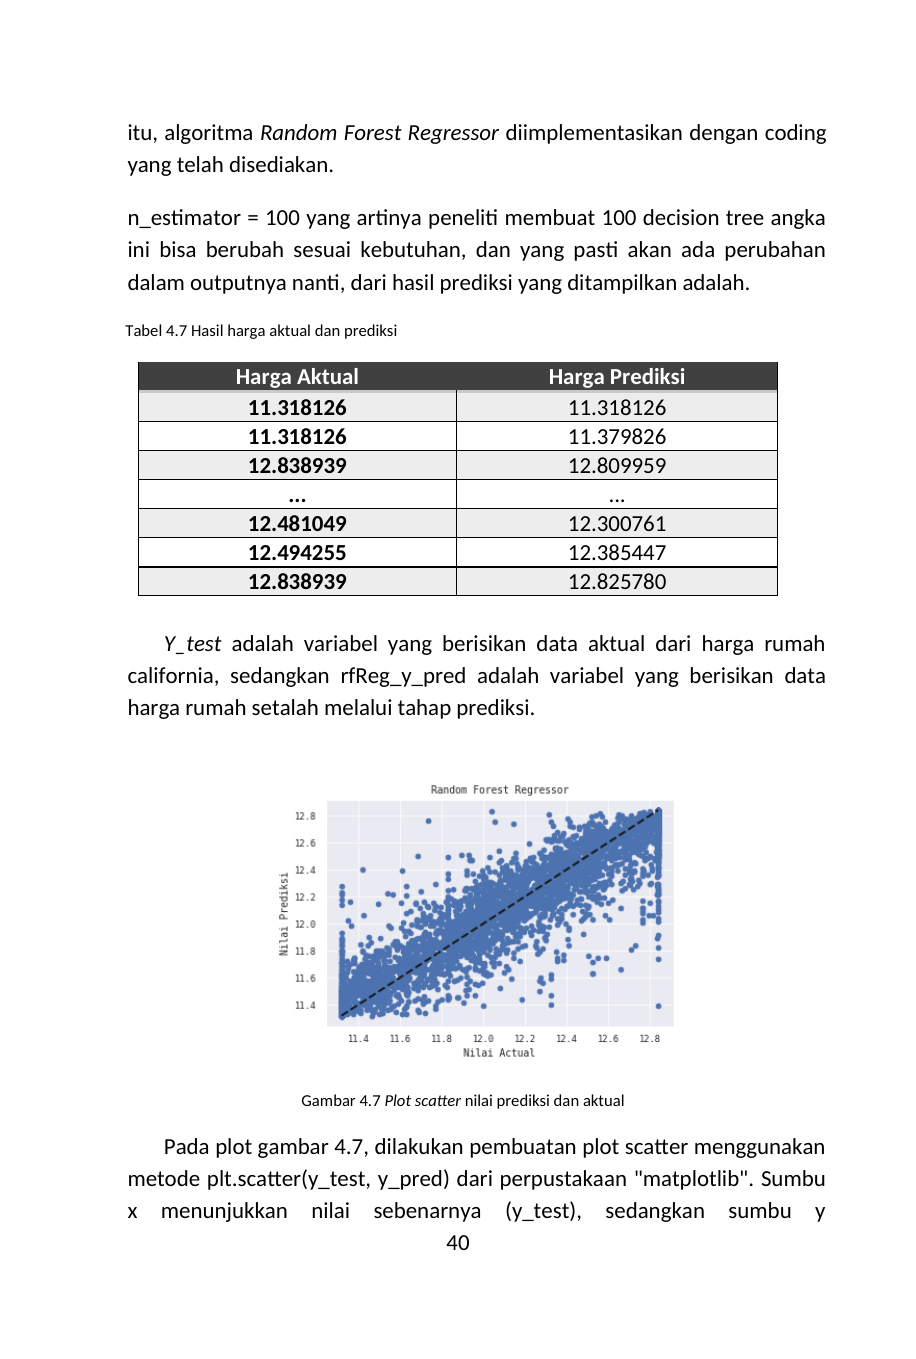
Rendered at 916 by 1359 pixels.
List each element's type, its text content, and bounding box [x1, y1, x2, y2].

text Y_test adalah variabel yang berisikan data aktual dari harga rumah california, sedangkan rfReg_y_pred adalah variabel yang berisikan data harga rumah setalah melalui tahap prediksi. [127, 596, 827, 753]
table_cell 12.838939 [139, 451, 456, 479]
table_cell 12.385447 [457, 538, 777, 566]
table_cell ... [457, 480, 777, 508]
table_header Harga Prediksi [456, 362, 777, 390]
table_header Harga Aktual [139, 362, 456, 390]
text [127, 1132, 827, 1224]
table_cell 12.300761 [457, 509, 777, 537]
table_cell 11.318126 [139, 393, 456, 421]
table_cell 11.318126 [457, 393, 777, 421]
table_cell 11.318126 [139, 422, 456, 450]
picture [273, 778, 681, 1066]
table_cell 12.481049 [139, 509, 456, 537]
text Gambar 4.7 Plot scatter nilai prediksi dan aktual [99, 1091, 827, 1111]
table_cell 12.809959 [457, 451, 777, 479]
text Tabel 4.7 Hasil harga aktual dan prediksi [125, 321, 827, 341]
table_cell 12.494255 [139, 538, 456, 566]
table_cell 11.379826 [457, 422, 777, 450]
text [127, 118, 827, 178]
table_cell 12.838939 [139, 568, 456, 595]
table_cell ... [139, 480, 456, 508]
text n_estimator = 100 yang artinya peneliti membuat 100 decision tree angka ini bisa berubah sesuai kebutuhan, dan yang pasti akan ada perubahan dalam outputnya nanti, dari hasil prediksi yang ditampilkan adalah. [127, 203, 827, 296]
table_cell 12.825780 [457, 568, 777, 595]
